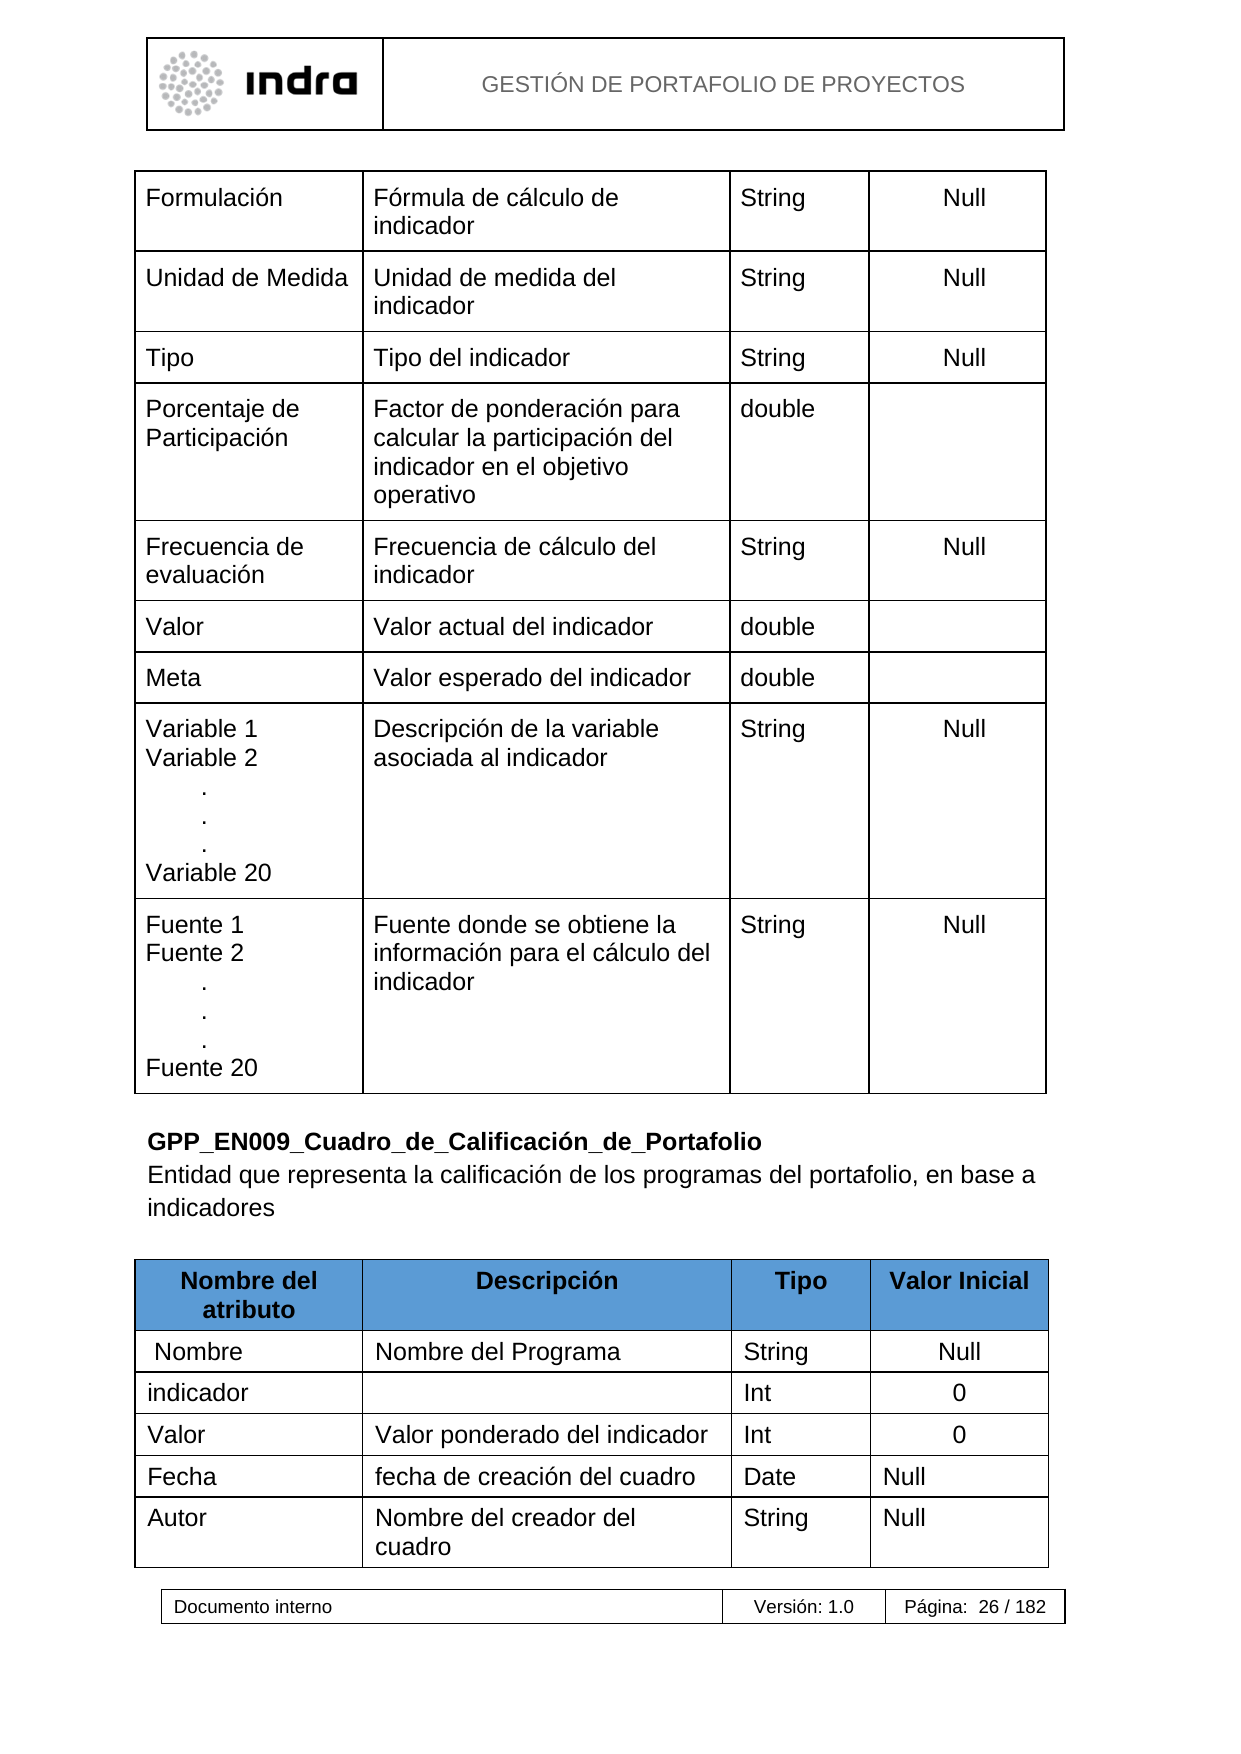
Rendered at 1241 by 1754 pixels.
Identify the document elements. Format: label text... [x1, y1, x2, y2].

table_cell Null [871, 1498, 1048, 1567]
table_cell Nombre del Programa [363, 1331, 731, 1371]
table_cell Autor [136, 1498, 362, 1567]
table_cell String [731, 899, 868, 1092]
text GPP_EN009_Cuadro_de_Calificación_de_Portafolio [147, 1127, 1064, 1156]
table_cell Fuente donde se obtiene la información para el cálculo del indicador [364, 899, 729, 1092]
table_cell Descripción de la variable asociada al indicador [364, 704, 729, 897]
table_cell Null [870, 899, 1045, 1092]
table_cell Valor actual del indicador [364, 601, 729, 651]
table_cell Date [732, 1456, 870, 1496]
table_cell [870, 384, 1045, 519]
table_cell Fuente 1 Fuente 2 . . . Fuente 20 [136, 899, 362, 1092]
table_cell String [731, 521, 868, 599]
table_cell double [731, 601, 868, 651]
table_cell Int [732, 1414, 870, 1455]
table_cell Null [870, 252, 1045, 331]
table_cell Nombre del creador del cuadro [363, 1498, 731, 1567]
text Entidad que representa la calificación de los programas del portafolio, en base a indicadores [147, 1160, 1064, 1222]
table_cell Porcentaje de Participación [136, 384, 362, 519]
table_cell [363, 1373, 731, 1413]
table_cell String [732, 1498, 870, 1567]
table_cell Unidad de Medida [136, 252, 362, 331]
table_cell [870, 653, 1045, 702]
table_cell Frecuencia de cálculo del indicador [364, 521, 729, 599]
table_cell Formulación [136, 172, 362, 250]
table_cell Null [870, 332, 1045, 382]
table_cell Null [871, 1456, 1048, 1496]
table_cell Meta [136, 653, 362, 702]
table_cell Fórmula de cálculo de indicador [364, 172, 729, 250]
table_cell Valor esperado del indicador [364, 653, 729, 702]
table_cell Unidad de medida del indicador [364, 252, 729, 331]
table_cell [870, 601, 1045, 651]
table_cell Nombre [136, 1331, 362, 1371]
table_cell Variable 1 Variable 2 . . . Variable 20 [136, 704, 362, 897]
table_header Valor Inicial [871, 1260, 1048, 1330]
table_cell Null [871, 1331, 1048, 1371]
table_cell Int [732, 1373, 870, 1413]
table_cell 0 [871, 1414, 1048, 1455]
table_cell String [731, 172, 868, 250]
table_cell Factor de ponderación para calcular la participación del indicador en el objetivo operativo [364, 384, 729, 519]
table_header Nombre del atributo [136, 1260, 362, 1330]
table_cell String [731, 252, 868, 331]
table_cell 0 [871, 1373, 1048, 1413]
table_cell String [731, 704, 868, 897]
table_cell Tipo [136, 332, 362, 382]
table_cell String [732, 1331, 870, 1371]
table_cell Valor ponderado del indicador [363, 1414, 731, 1455]
table_cell Valor [136, 601, 362, 651]
table_cell double [731, 653, 868, 702]
table_cell Tipo del indicador [364, 332, 729, 382]
table_header Tipo [732, 1260, 870, 1330]
table_cell Null [870, 172, 1045, 250]
table_cell double [731, 384, 868, 519]
table_cell Null [870, 704, 1045, 897]
table_cell fecha de creación del cuadro [363, 1456, 731, 1496]
table_cell Frecuencia de evaluación [136, 521, 362, 599]
table_cell Fecha [136, 1456, 362, 1496]
table_cell String [731, 332, 868, 382]
table_cell indicador [136, 1373, 362, 1413]
table_cell Valor [136, 1414, 362, 1455]
picture [157, 49, 361, 119]
table_header Descripción [363, 1260, 731, 1330]
table_cell Null [870, 521, 1045, 599]
